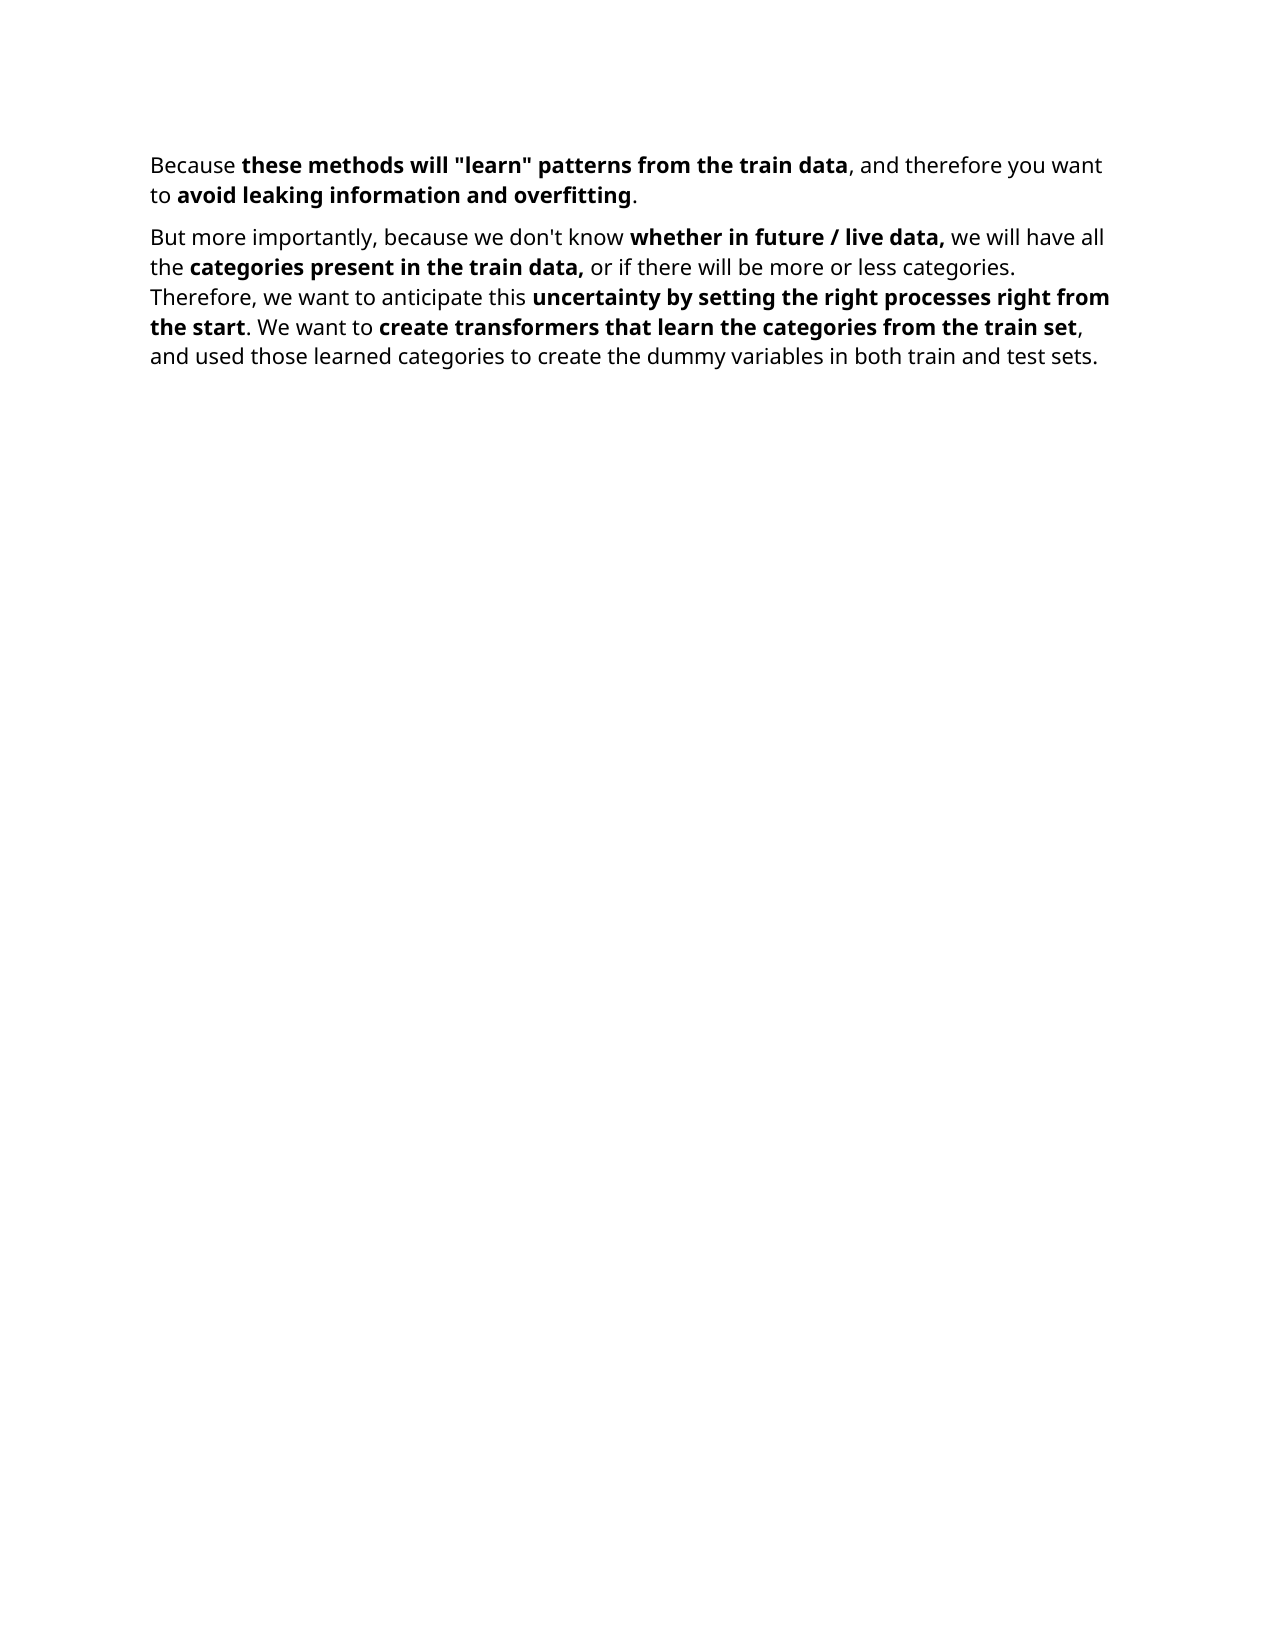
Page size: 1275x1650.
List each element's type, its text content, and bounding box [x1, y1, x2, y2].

text But more importantly, because we don't know whether in future / live data, we will have all the categories present in the train data, or if there will be more or less categories. Therefore, we want to anticipate this uncertainty by setting the right processes right from the start. We want to create transformers that learn the categories from the train set, and used those learned categories to create the dummy variables in both train and test sets. [150, 222, 1125, 371]
text Because these methods will "learn" patterns from the train data, and therefore you want to avoid leaking information and overfitting. [150, 150, 1125, 209]
